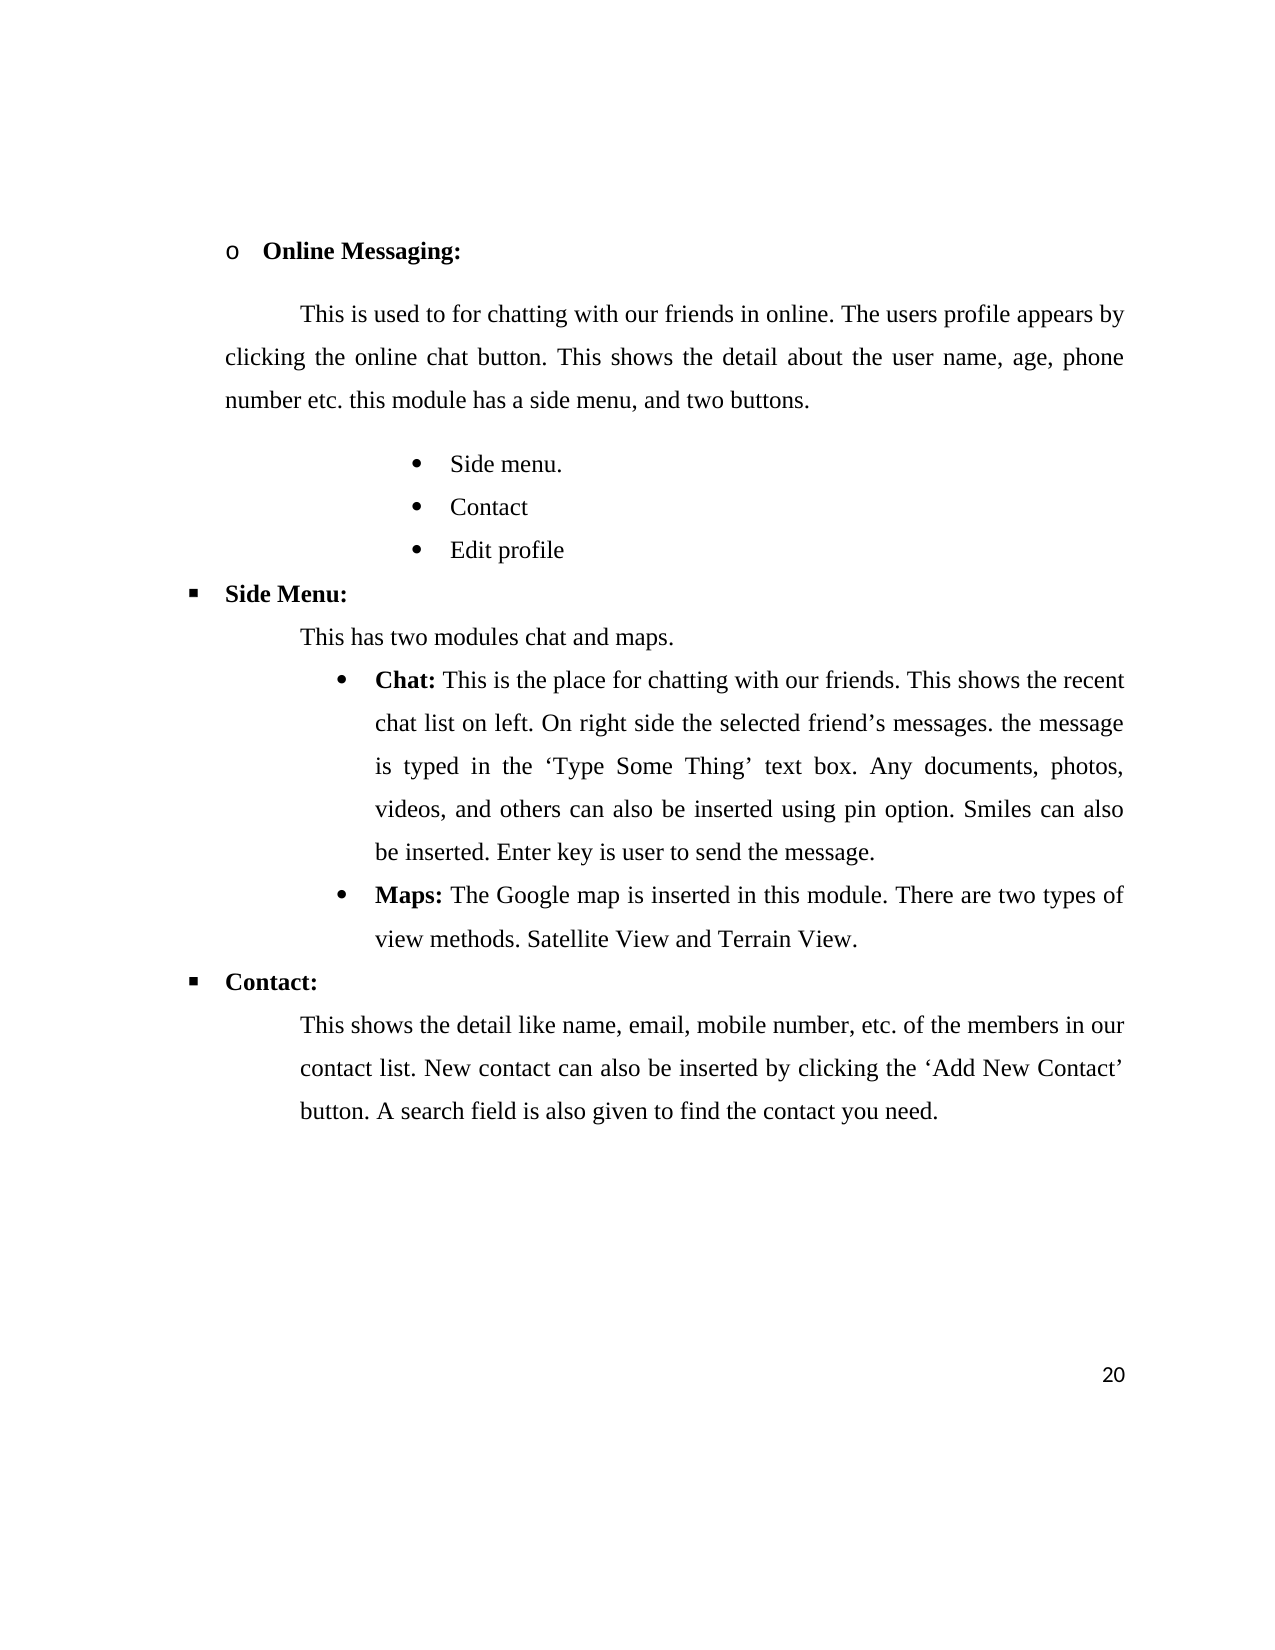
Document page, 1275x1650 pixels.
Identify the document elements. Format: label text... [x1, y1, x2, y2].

list Edit profile [412, 536, 1125, 564]
list Chat: This is the place for chatting with our friends. This shows the recent chat list on left. On right side the selected friend’s messages. the message is typed in the ‘Type Some Thing’ text box. Any documents, photos, videos, and others can also be inserted using pin option. Smiles can also be inserted. Enter key is user to send the message. [337, 665, 1125, 866]
list This has two modules chat and maps. [300, 622, 1125, 651]
list Contact [412, 492, 1125, 521]
list This shows the detail like name, email, mobile number, etc. of the members in our contact list. New contact can also be inserted by clicking the ‘Add New Contact’ button. A search field is also given to find the contact you need. [300, 1010, 1125, 1125]
list Contact: [187, 967, 1125, 996]
text This is used to for chatting with our friends in online. The users profile appears by clicking the online chat button. This shows the detail about the user name, age, phone number etc. this module has a side menu, and two buttons. [225, 299, 1125, 414]
list Side Menu: [187, 579, 1125, 607]
list Side menu. [412, 449, 1125, 478]
list Online Messaging: [225, 236, 1125, 267]
list Maps: The Google map is inserted in this module. There are two types of view methods. Satellite View and Terrain View. [337, 881, 1125, 952]
